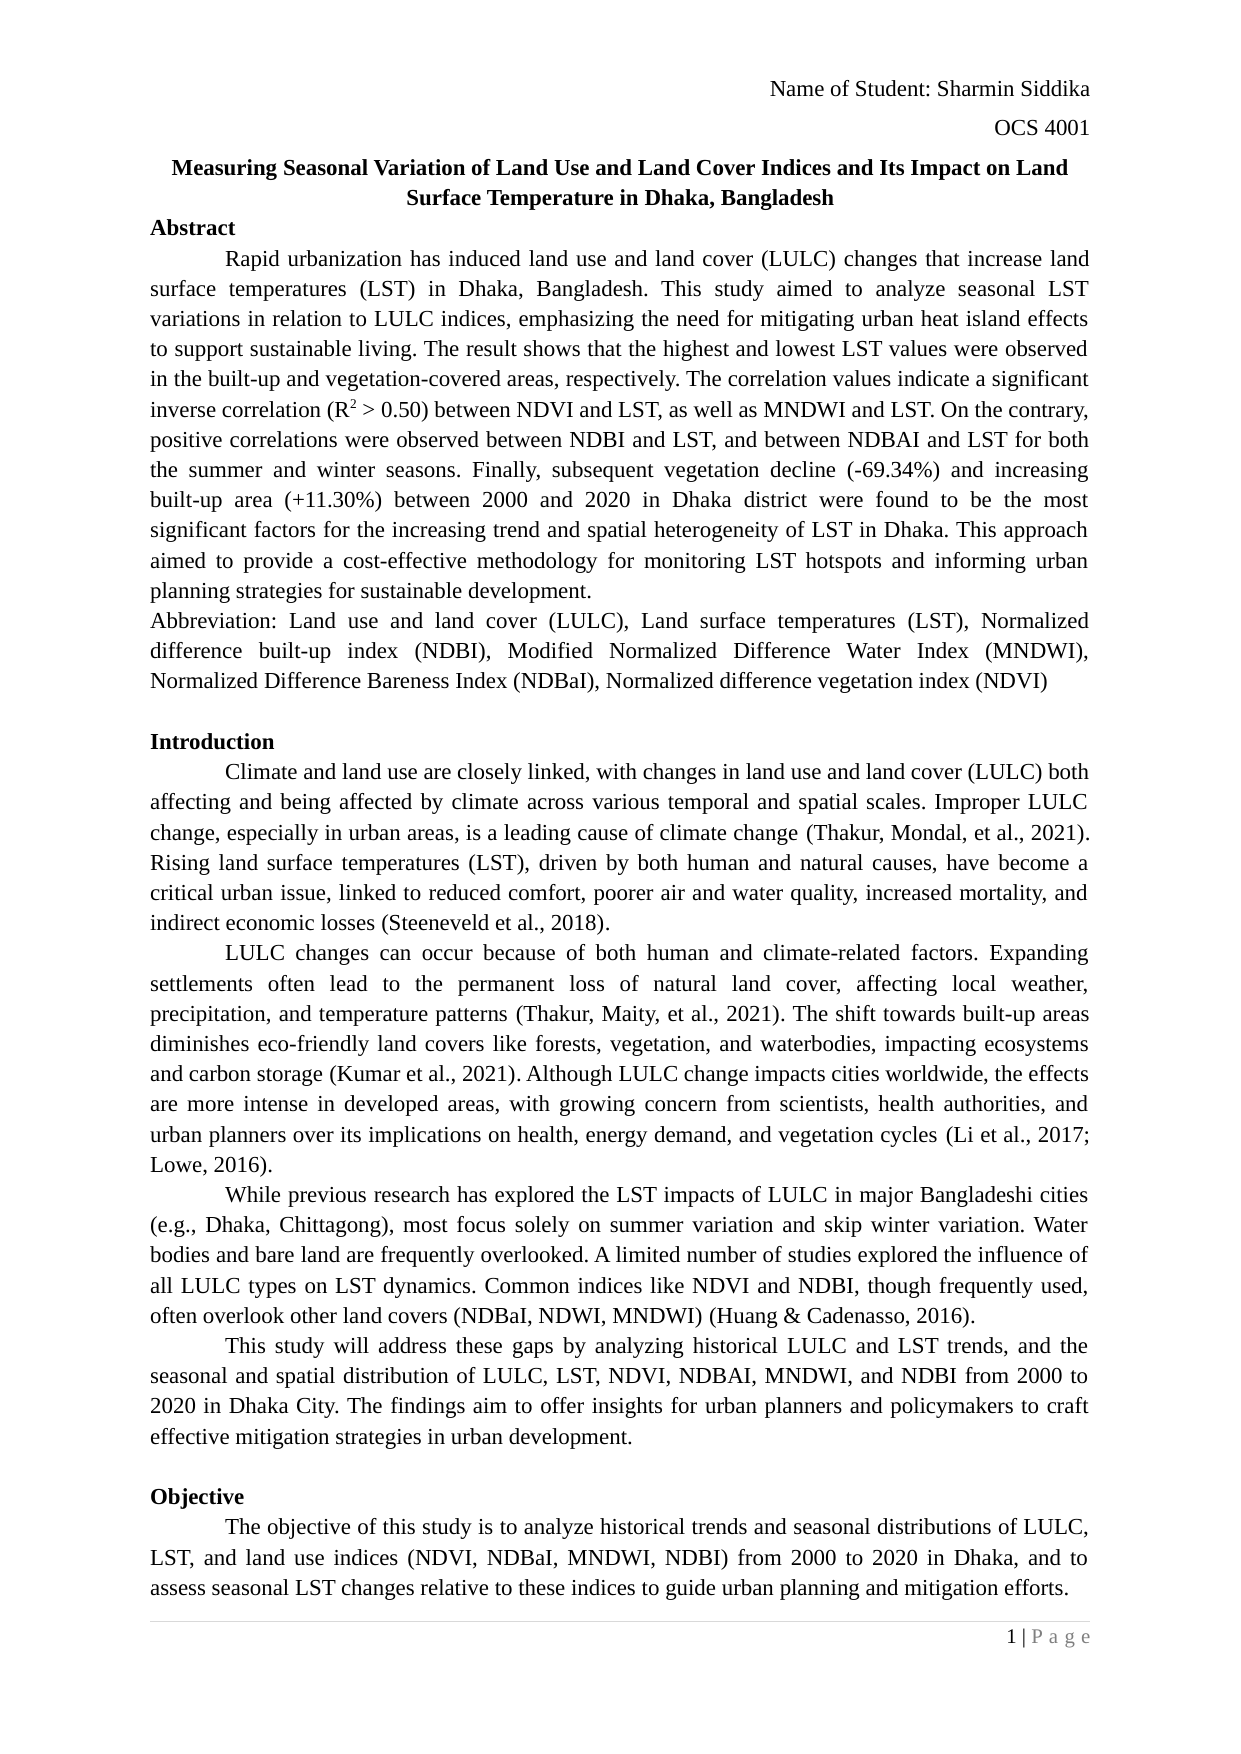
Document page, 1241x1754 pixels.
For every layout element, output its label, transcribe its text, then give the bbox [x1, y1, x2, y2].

text LULC changes can occur because of both human and climate-related factors. Expanding settlements often lead to the permanent loss of natural land cover, affecting local weather, precipitation, and temperature patterns (Thakur, Maity, et al., 2021). The shift towards built-up areas diminishes eco-friendly land covers like forests, vegetation, and waterbodies, impacting ecosystems and carbon storage (Kumar et al., 2021). Although LULC change impacts cities worldwide, the effects are more intense in developed areas, with growing concern from scientists, health authorities, and urban planners over its implications on health, energy demand, and vegetation cycles (Li et al., 2017; Lowe, 2016). [150, 939, 1090, 1177]
text This study will address these gaps by analyzing historical LULC and LST trends, and the seasonal and spatial distribution of LULC, LST, NDVI, NDBAI, MNDWI, and NDBI from 2000 to 2020 in Dhaka City. The findings aim to offer insights for urban planners and policymakers to craft effective mitigation strategies in urban development. [150, 1332, 1090, 1449]
text Objective [150, 1483, 1090, 1509]
text The objective of this study is to analyze historical trends and seasonal distributions of LULC, LST, and land use indices (NDVI, NDBaI, MNDWI, NDBI) from 2000 to 2020 in Dhaka, and to assess seasonal LST changes relative to these indices to guide urban planning and mitigation efforts. [150, 1513, 1090, 1600]
text While previous research has explored the LST impacts of LULC in major Bangladeshi cities (e.g., Dhaka, Chittagong), most focus solely on summer variation and skip winter variation. Water bodies and bare land are frequently overlooked. A limited number of studies explored the influence of all LULC types on LST dynamics. Common indices like NDVI and NDBI, though frequently used, often overlook other land covers (NDBaI, NDWI, MNDWI) (Huang & Cadenasso, 2016). [150, 1181, 1090, 1328]
text Measuring Seasonal Variation of Land Use and Land Cover Indices and Its Impact on Land Surface Temperature in Dhaka, Bangladesh [150, 154, 1090, 211]
text Abstract [150, 214, 1090, 241]
text Abbreviation: Land use and land cover (LULC), Land surface temperatures (LST), Normalized difference built-up index (NDBI), Modified Normalized Difference Water Index (MNDWI), Normalized Difference Bareness Index (NDBaI), Normalized difference vegetation index (NDVI) [150, 607, 1090, 694]
text Introduction [150, 728, 1090, 754]
text Rapid urbanization has induced land use and land cover (LULC) changes that increase land surface temperatures (LST) in Dhaka, Bangladesh. This study aimed to analyze seasonal LST variations in relation to LULC indices, emphasizing the need for mitigating urban heat island effects to support sustainable living. The result shows that the highest and lowest LST values were observed in the built-up and vegetation-covered areas, respectively. The correlation values indicate a significant inverse correlation (R2 > 0.50) between NDVI and LST, as well as MNDWI and LST. On the contrary, positive correlations were observed between NDBI and LST, and between NDBAI and LST for both the summer and winter seasons. Finally, subsequent vegetation decline (-69.34%) and increasing built-up area (+11.30%) between 2000 and 2020 in Dhaka district were found to be the most significant factors for the increasing trend and spatial heterogeneity of LST in Dhaka. This approach aimed to provide a cost-effective methodology for monitoring LST hotspots and informing urban planning strategies for sustainable development. [150, 244, 1090, 603]
text Climate and land use are closely linked, with changes in land use and land cover (LULC) both affecting and being affected by climate across various temporal and spatial scales. Improper LULC change, especially in urban areas, is a leading cause of climate change (Thakur, Mondal, et al., 2021). Rising land surface temperatures (LST), driven by both human and natural causes, have become a critical urban issue, linked to reduced comfort, poorer air and water quality, increased mortality, and indirect economic losses (Steeneveld et al., 2018). [150, 758, 1090, 936]
